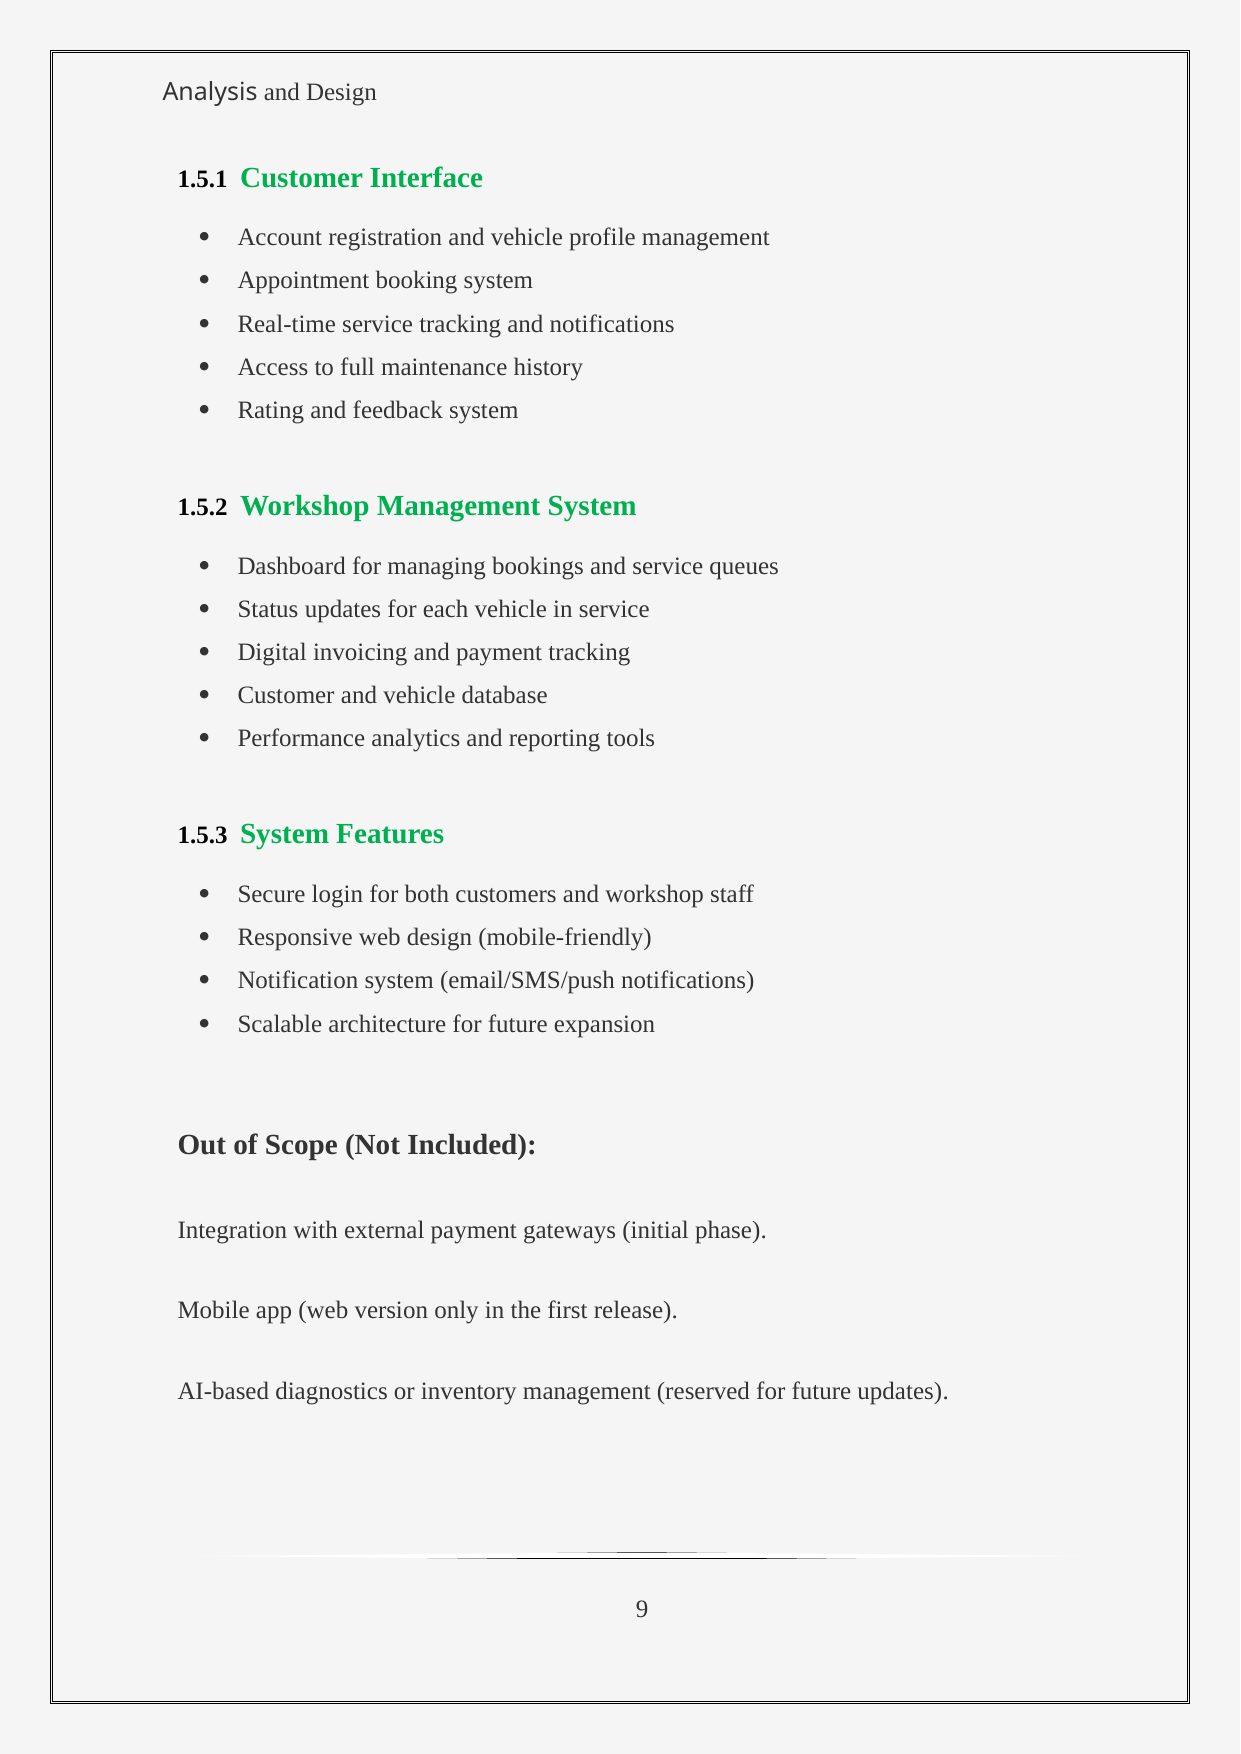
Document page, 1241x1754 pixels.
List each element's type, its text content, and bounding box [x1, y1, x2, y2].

list Notification system (email/SMS/push notifications) [200, 966, 1122, 994]
list Access to full maintenance history [200, 352, 1122, 381]
list Customer and vehicle database [200, 680, 1122, 709]
subtitle Workshop Management System [177, 488, 1122, 522]
list Performance analytics and reporting tools [200, 723, 1122, 752]
list Rating and feedback system [200, 395, 1122, 424]
list Account registration and vehicle profile management [200, 222, 1122, 251]
subtitle System Features [177, 817, 1122, 850]
list Status updates for each vehicle in service [200, 594, 1122, 623]
text Mobile app (web version only in the first release). [177, 1295, 1122, 1324]
text Integration with external payment gateways (initial phase). [177, 1215, 1122, 1243]
text AI-based diagnostics or inventory management (reserved for future updates). [177, 1376, 1122, 1405]
list Digital invoicing and payment tracking [200, 637, 1122, 666]
list Dashboard for managing bookings and service queues [200, 551, 1122, 580]
text Out of Scope (Not Included): [177, 1127, 1122, 1160]
subtitle Customer Interface [177, 160, 1122, 193]
list Scalable architecture for future expansion [200, 1009, 1122, 1037]
list Real-time service tracking and notifications [200, 309, 1122, 337]
list Secure login for both customers and workshop staff [200, 879, 1122, 908]
list Responsive web design (mobile-friendly) [200, 922, 1122, 951]
list Appointment booking system [200, 266, 1122, 294]
